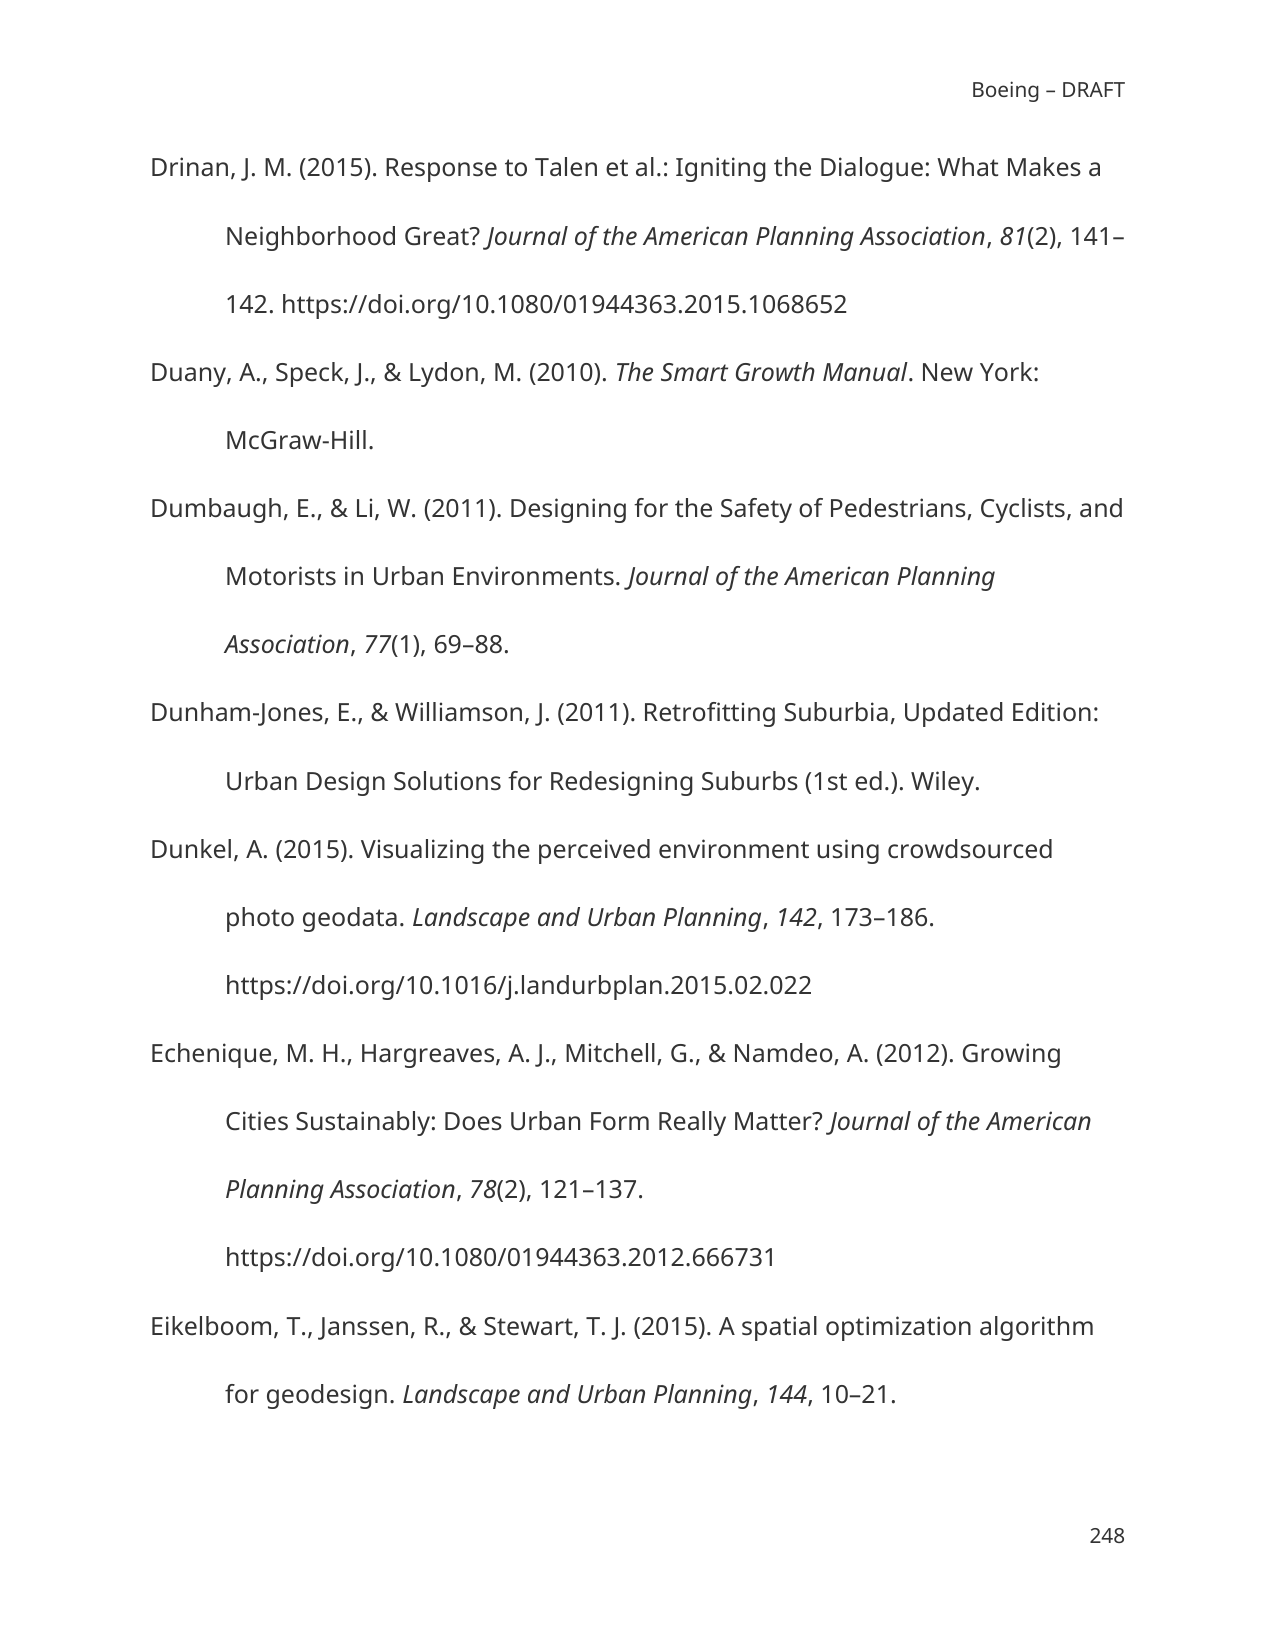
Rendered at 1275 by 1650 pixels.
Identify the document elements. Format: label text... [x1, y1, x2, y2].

text Drinan, J. M. (2015). Response to Talen et al.: Igniting the Dialogue: What Makes a Neighborhood Great? Journal of the American Planning Association, 81(2), 141–142. https://doi.org/10.1080/01944363.2015.1068652 [150, 150, 1125, 320]
text Duany, A., Speck, J., & Lydon, M. (2010). The Smart Growth Manual. New York: McGraw-Hill. [150, 354, 1125, 457]
text Echenique, M. H., Hargreaves, A. J., Mitchell, G., & Namdeo, A. (2012). Growing Cities Sustainably: Does Urban Form Really Matter? Journal of the American Planning Association, 78(2), 121–137. https://doi.org/10.1080/01944363.2012.666731 [150, 1036, 1125, 1274]
text Dumbaugh, E., & Li, W. (2011). Designing for the Safety of Pedestrians, Cyclists, and Motorists in Urban Environments. Journal of the American Planning Association, 77(1), 69–88. [150, 491, 1125, 661]
text Dunham-Jones, E., & Williamson, J. (2011). Retrofitting Suburbia, Updated Edition: Urban Design Solutions for Redesigning Suburbs (1st ed.). Wiley. [150, 695, 1125, 797]
text Eikelboom, T., Janssen, R., & Stewart, T. J. (2015). A spatial optimization algorithm for geodesign. Landscape and Urban Planning, 144, 10–21. [150, 1308, 1125, 1410]
text Dunkel, A. (2015). Visualizing the perceived environment using crowdsourced photo geodata. Landscape and Urban Planning, 142, 173–186. https://doi.org/10.1016/j.landurbplan.2015.02.022 [150, 831, 1125, 1002]
